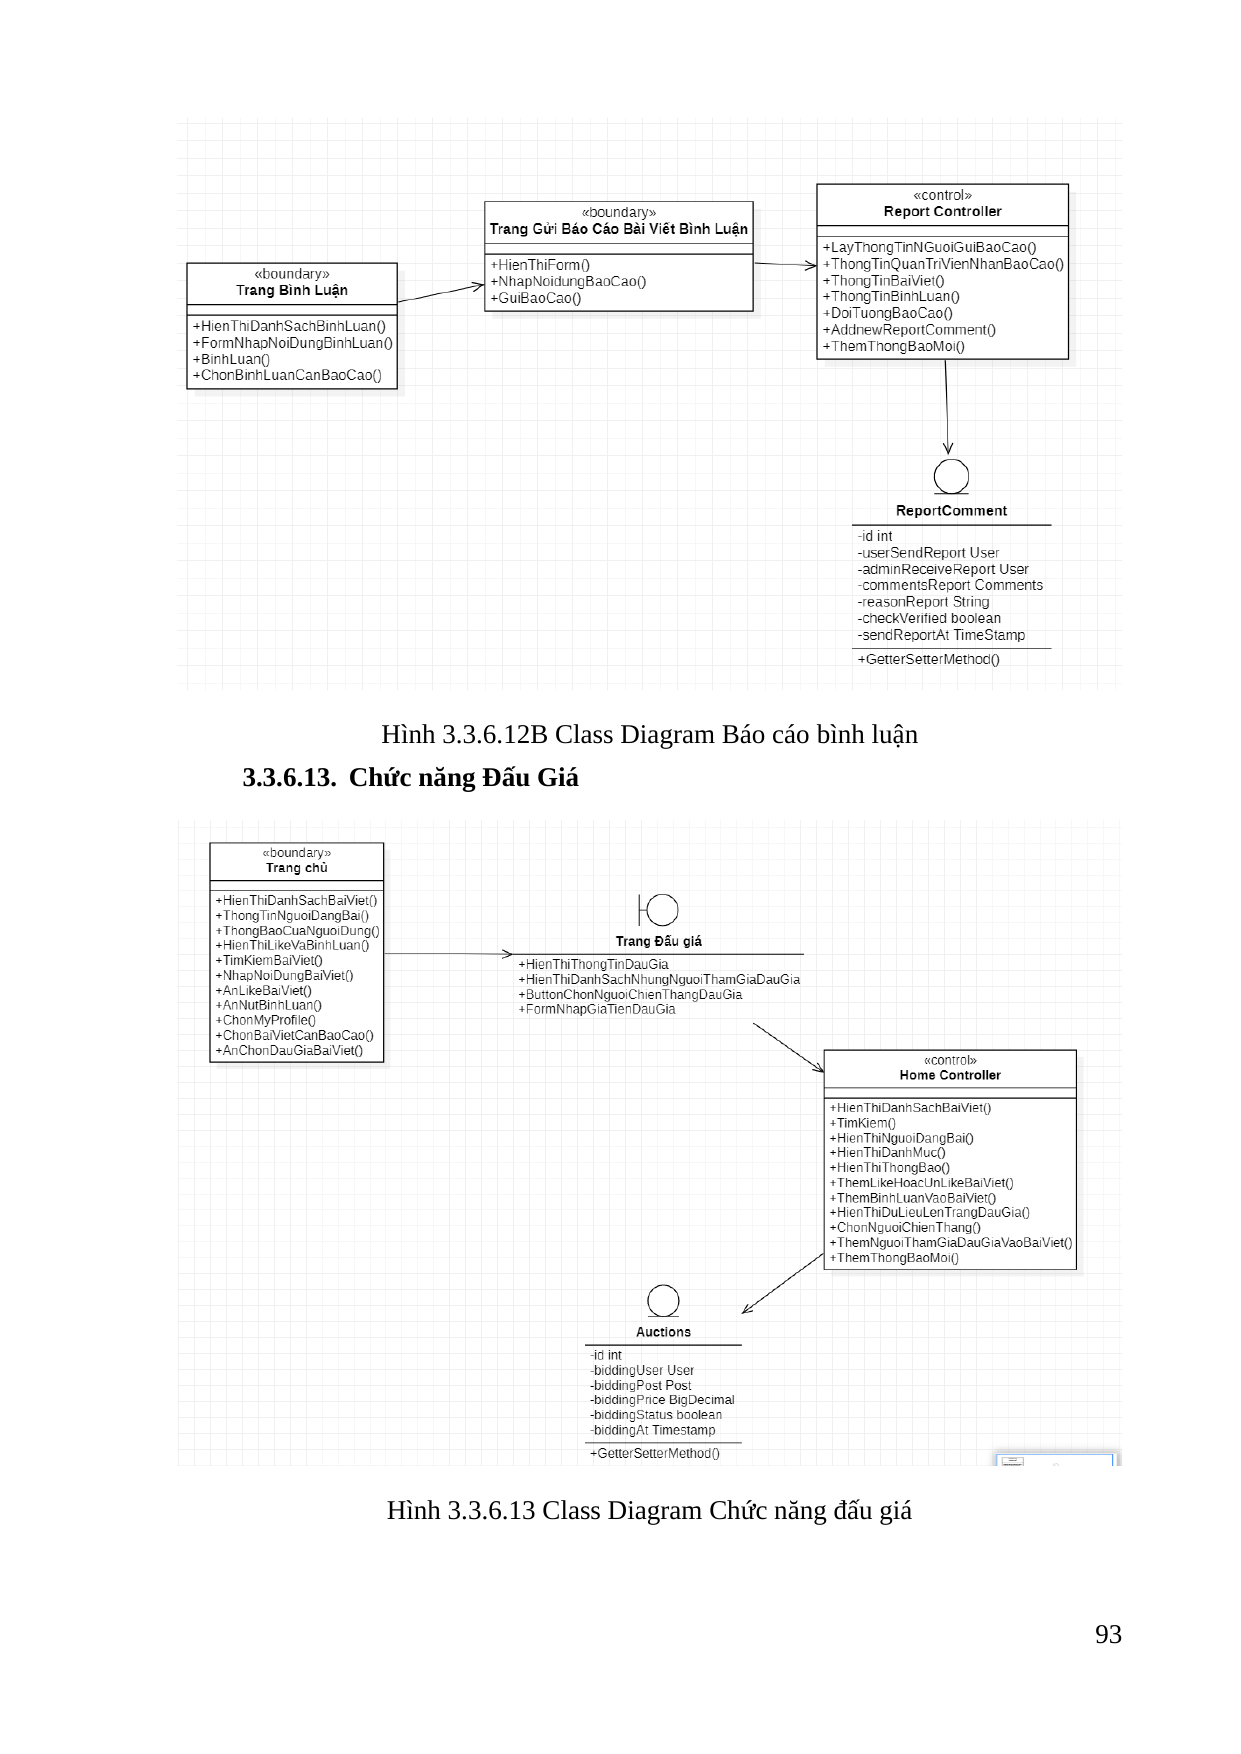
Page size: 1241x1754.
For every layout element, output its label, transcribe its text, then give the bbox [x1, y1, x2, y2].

subtitle Chức năng Đấu Giá [242, 761, 1122, 792]
text Hình 3.3.6.13 Class Diagram Chức năng đấu giá [177, 1494, 1122, 1525]
picture [177, 820, 1123, 1466]
text Hình 3.3.6.12B Class Diagram Báo cáo bình luận [177, 718, 1122, 749]
picture [177, 118, 1123, 690]
